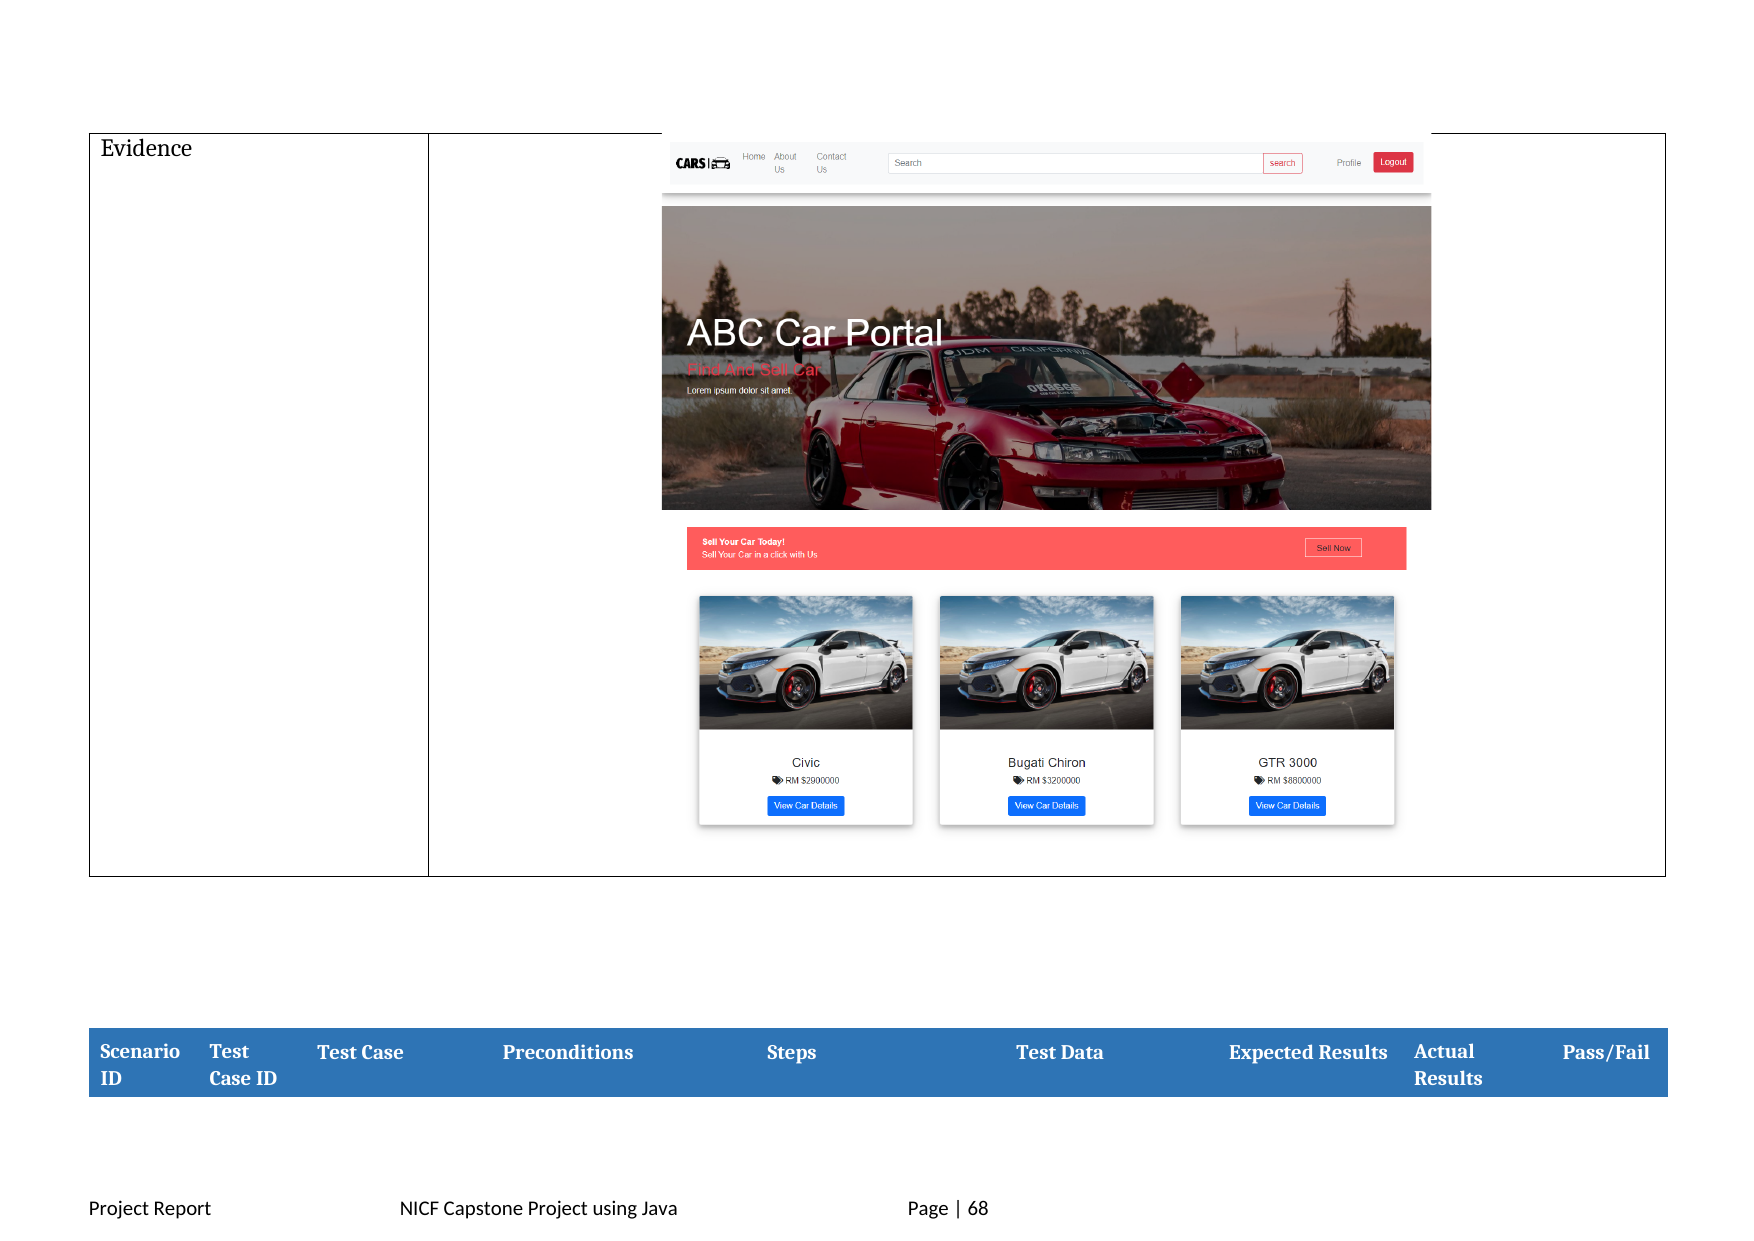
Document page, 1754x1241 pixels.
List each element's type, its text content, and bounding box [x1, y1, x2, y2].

picture [661, 133, 1432, 853]
table_header Evidence [90, 134, 428, 876]
table_header Test Data [1004, 1028, 1217, 1097]
table_header [429, 134, 1665, 876]
table_header Test Case [305, 1028, 491, 1097]
table_header Pass/Fail [1551, 1028, 1668, 1097]
table_header Expected Results [1217, 1028, 1402, 1097]
table_header Steps [755, 1028, 1004, 1097]
table_header Test Case ID [198, 1028, 305, 1097]
table_header Scenario ID [89, 1028, 198, 1097]
table_header Preconditions [491, 1028, 755, 1097]
table_header Actual Results [1402, 1028, 1551, 1097]
